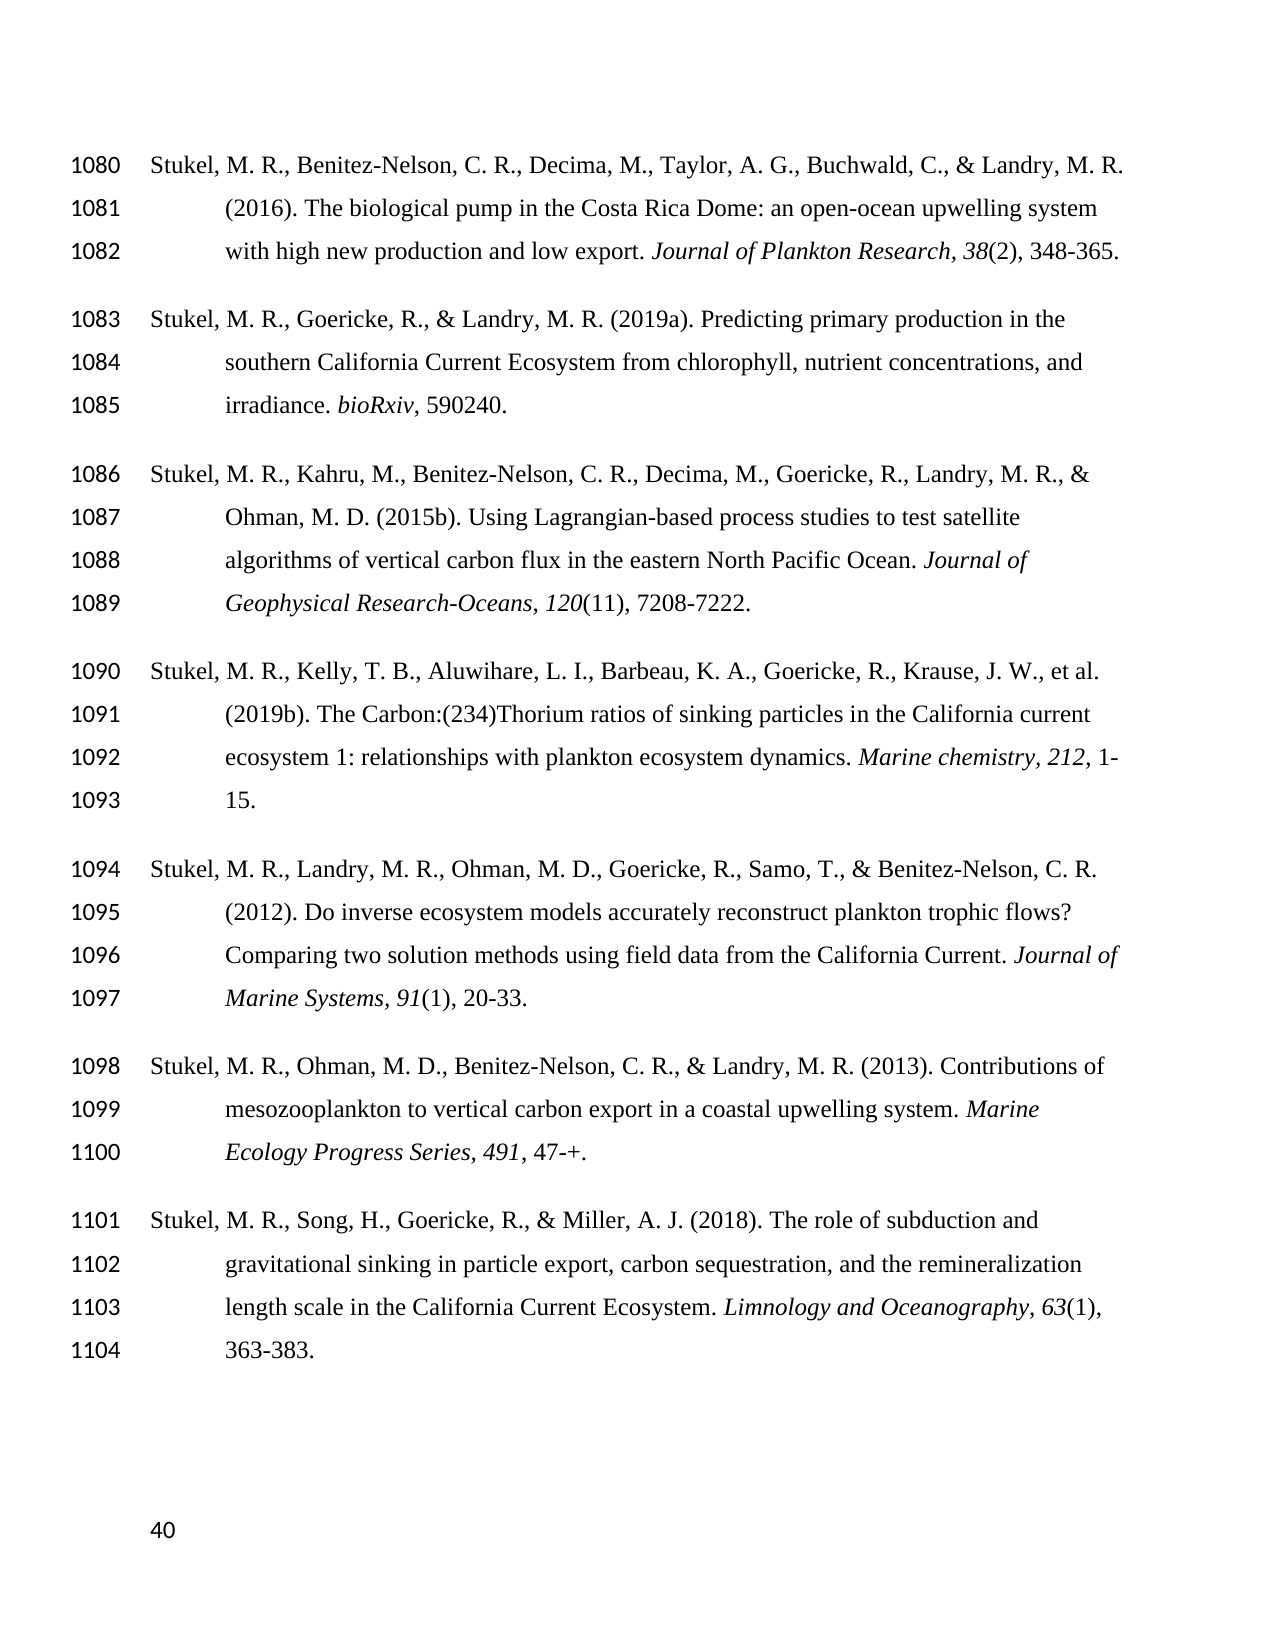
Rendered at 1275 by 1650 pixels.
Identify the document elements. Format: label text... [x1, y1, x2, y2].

text Stukel, M. R., Song, H., Goericke, R., & Miller, A. J. (2018). The role of subduction and gravitational sinking in particle export, carbon sequestration, and the remineralization length scale in the California Current Ecosystem. Limnology and Oceanography, 63(1), 363-383. [150, 1206, 1125, 1364]
text Stukel, M. R., Landry, M. R., Ohman, M. D., Goericke, R., Samo, T., & Benitez-Nelson, C. R. (2012). Do inverse ecosystem models accurately reconstruct plankton trophic flows? Comparing two solution methods using field data from the California Current. Journal of Marine Systems, 91(1), 20-33. [150, 854, 1125, 1012]
text Stukel, M. R., Kahru, M., Benitez-Nelson, C. R., Decima, M., Goericke, R., Landry, M. R., & Ohman, M. D. (2015b). Using Lagrangian-based process studies to test satellite algorithms of vertical carbon flux in the eastern North Pacific Ocean. Journal of Geophysical Research-Oceans, 120(11), 7208-7222. [150, 459, 1125, 617]
text Stukel, M. R., Benitez-Nelson, C. R., Decima, M., Taylor, A. G., Buchwald, C., & Landry, M. R. (2016). The biological pump in the Costa Rica Dome: an open-ocean upwelling system with high new production and low export. Journal of Plankton Research, 38(2), 348-365. [150, 150, 1125, 265]
text Stukel, M. R., Goericke, R., & Landry, M. R. (2019a). Predicting primary production in the southern California Current Ecosystem from chlorophyll, nutrient concentrations, and irradiance. bioRxiv, 590240. [150, 304, 1125, 419]
text Stukel, M. R., Ohman, M. D., Benitez-Nelson, C. R., & Landry, M. R. (2013). Contributions of mesozooplankton to vertical carbon export in a coastal upwelling system. Marine Ecology Progress Series, 491, 47-+. [150, 1051, 1125, 1166]
text Stukel, M. R., Kelly, T. B., Aluwihare, L. I., Barbeau, K. A., Goericke, R., Krause, J. W., et al. (2019b). The Carbon:(234)Thorium ratios of sinking particles in the California current ecosystem 1: relationships with plankton ecosystem dynamics. Marine chemistry, 212, 1-15. [150, 656, 1125, 814]
